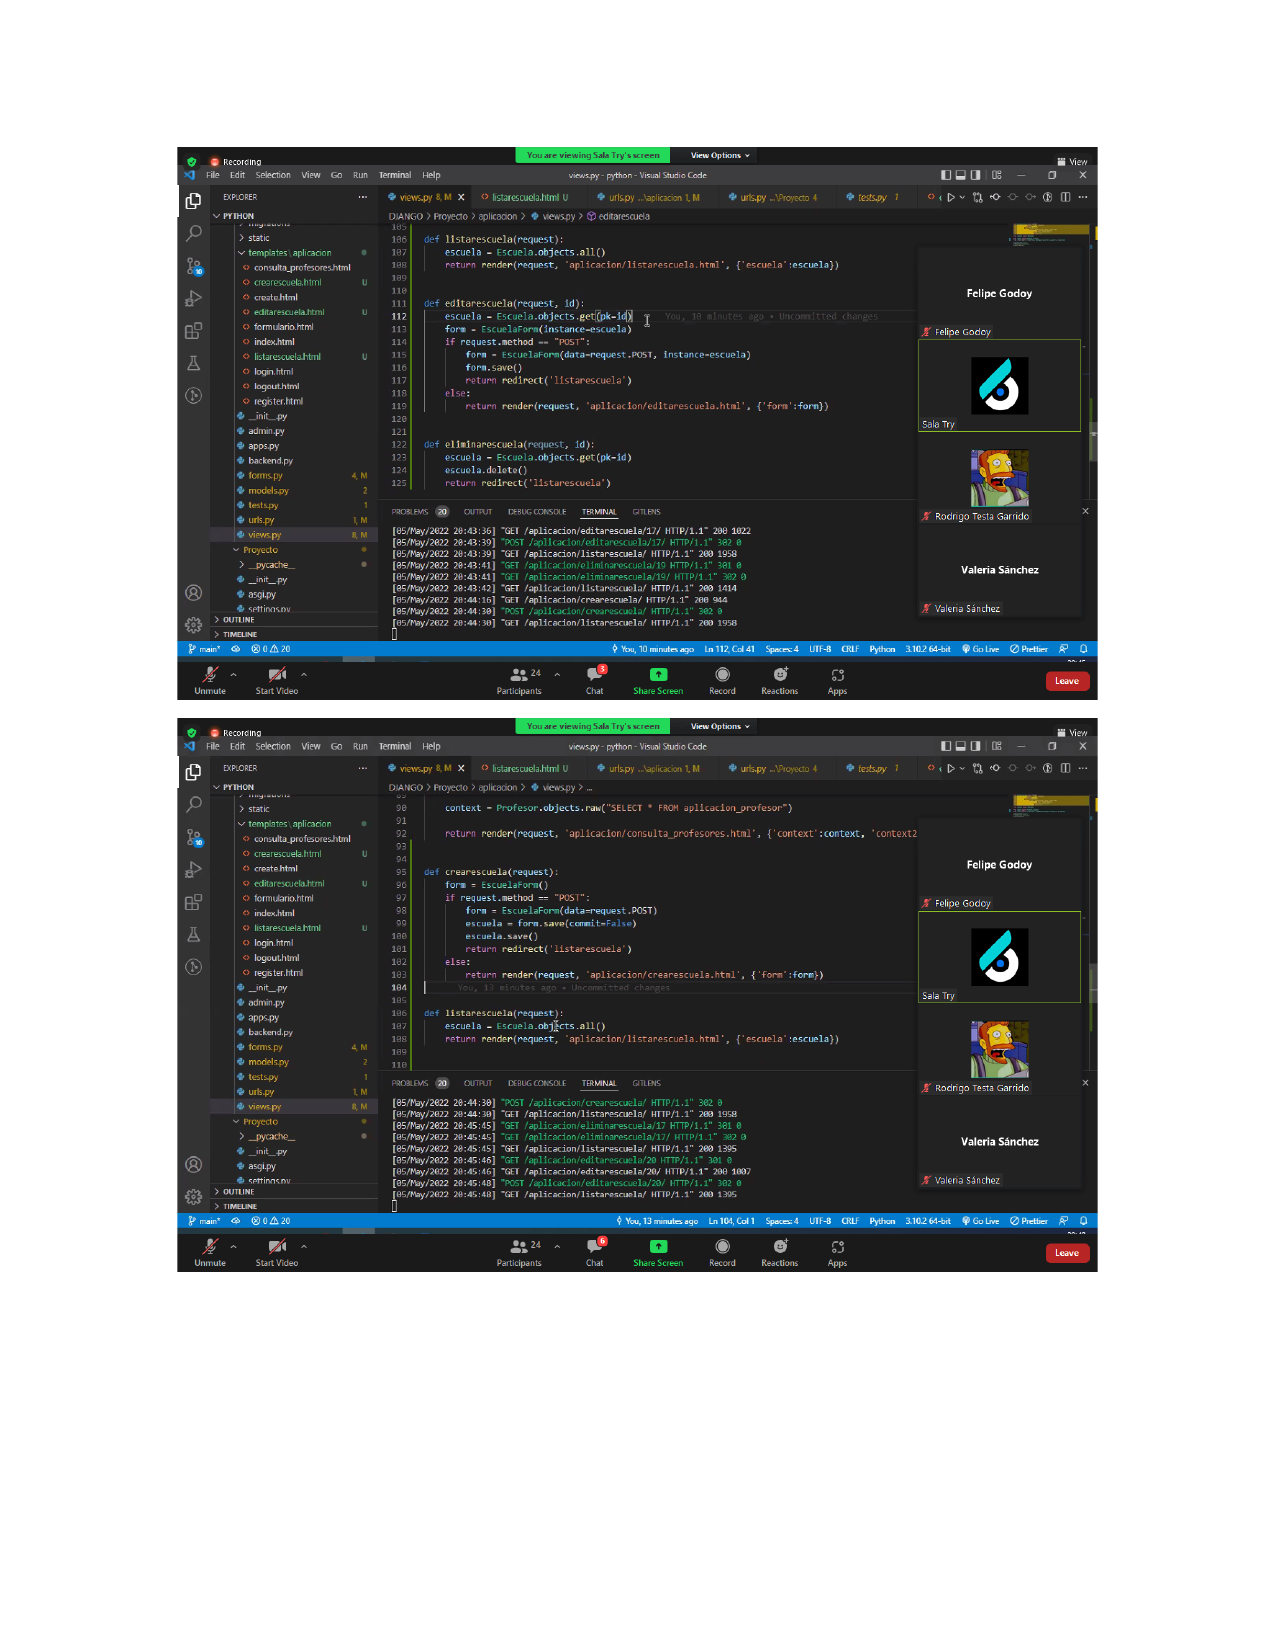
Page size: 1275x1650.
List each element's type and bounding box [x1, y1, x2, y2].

picture [177, 718, 1098, 1272]
picture [177, 147, 1098, 700]
